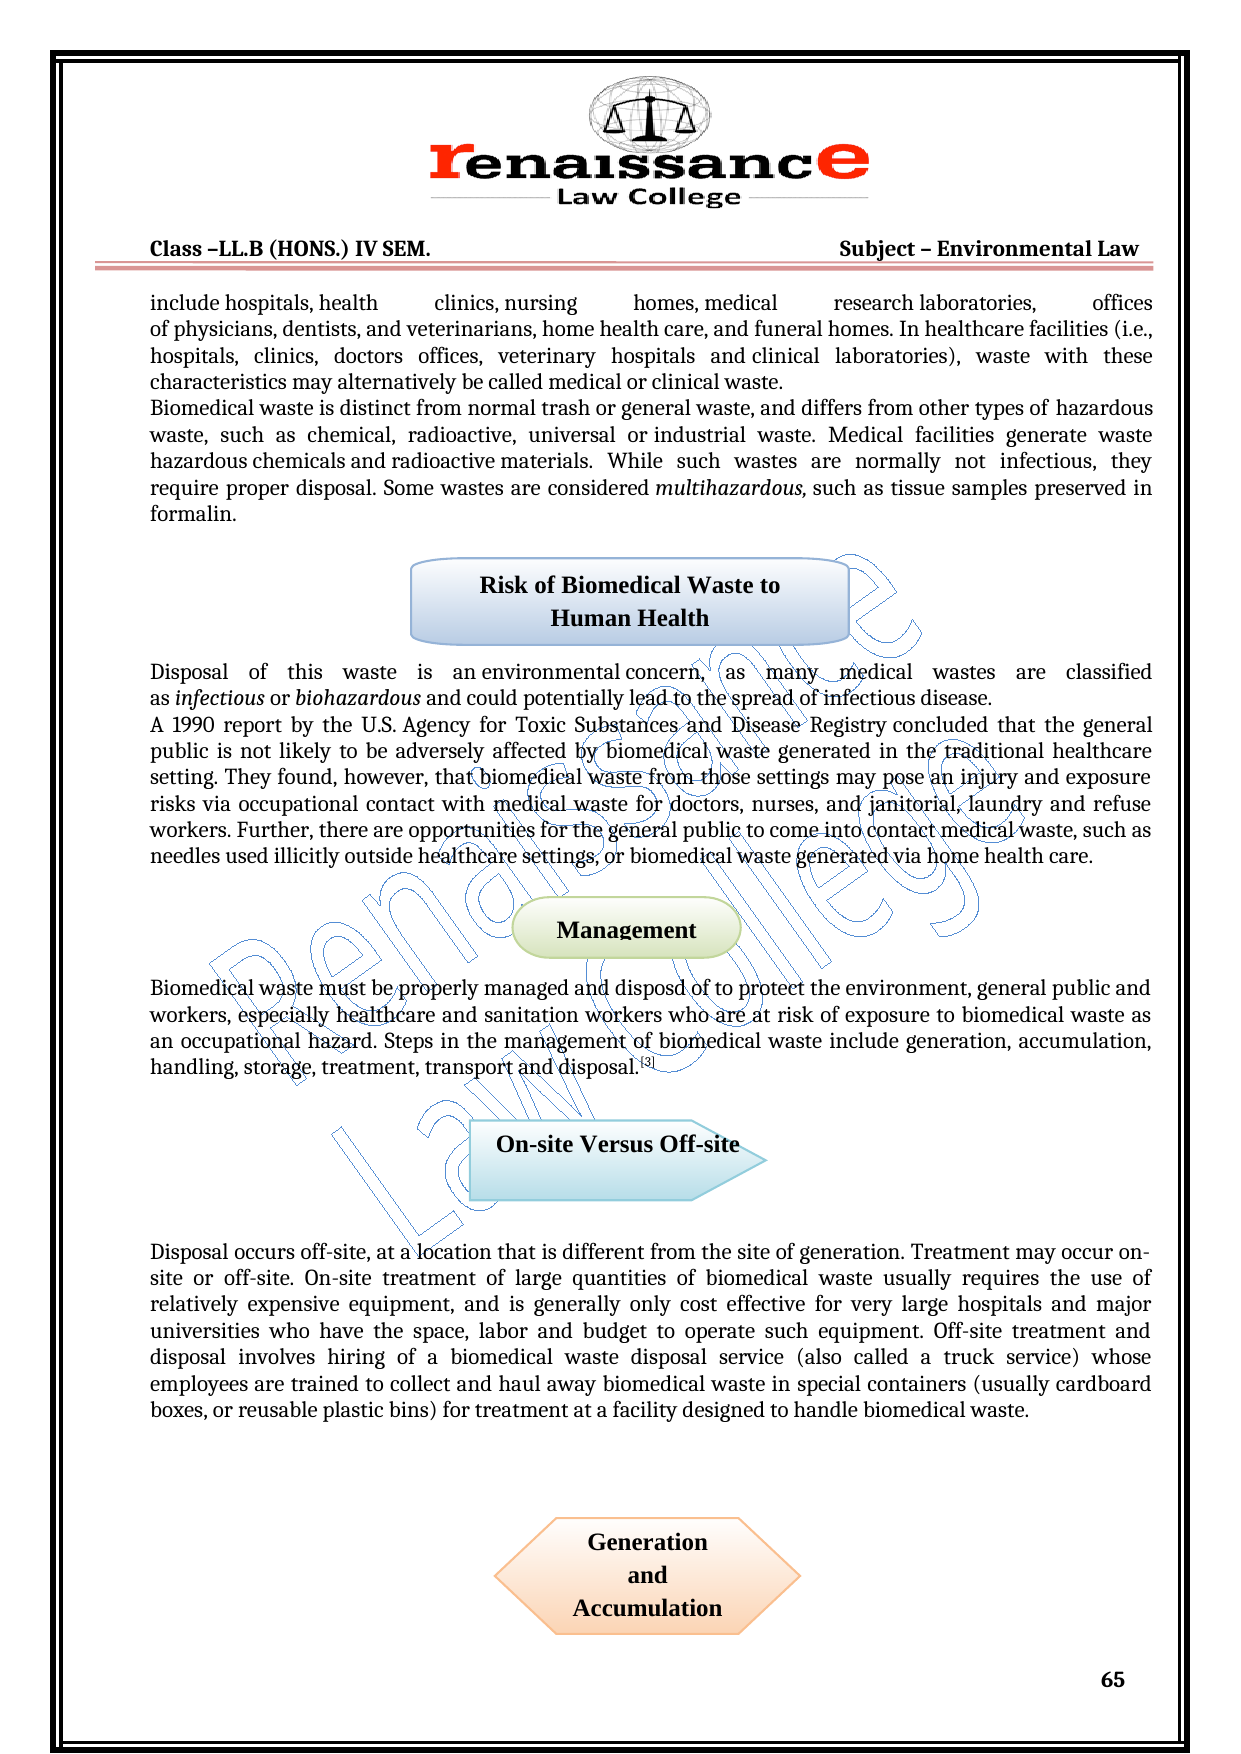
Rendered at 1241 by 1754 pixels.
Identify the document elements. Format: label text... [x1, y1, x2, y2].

text Biomedical waste must be properly managed and disposd of to protect the environment, general public and workers, especially healthcare and sanitation workers who are at risk of exposure to biomedical waste as an occupational hazard. Steps in the management of biomedical waste include generation, accumulation, handling, storage, treatment, transport and disposal.[3] [150, 975, 1153, 1080]
text Disposal occurs off-site, at a location that is different from the site of generation. Treatment may occur on-site or off-site. On-site treatment of large quantities of biomedical waste usually requires the use of relatively expensive equipment, and is generally only cost effective for very large hospitals and major universities who have the space, labor and budget to operate such equipment. Off-site treatment and disposal involves hiring of a biomedical waste disposal service (also called a truck service) whose employees are trained to collect and haul away biomedical waste in special containers (usually cardboard boxes, or reusable plastic bins) for treatment at a facility designed to handle biomedical waste. [150, 1238, 1153, 1423]
picture [406, 75, 897, 209]
text A 1990 report by the U.S. Agency for Toxic Substances and Disease Registry concluded that the general public is not likely to be adversely affected by biomedical waste generated in the traditional healthcare setting. They found, however, that biomedical waste from those settings may pose an injury and exposure risks via occupational contact with medical waste for doctors, nurses, and janitorial, laundry and refuse workers. Further, there are opportunities for the general public to come into contact medical waste, such as needles used illicitly outside healthcare settings, or biomedical waste generated via home health care. [150, 711, 1153, 869]
text Biomedical waste is distinct from normal trash or general waste, and differs from other types of hazardous waste, such as chemical, radioactive, universal or industrial waste. Medical facilities generate waste hazardous chemicals and radioactive materials. While such wastes are normally not infectious, they require proper disposal. Some wastes are considered multihazardous, such as tissue samples preserved in formalin. [150, 395, 1153, 527]
text Disposal of this waste is an environmental concern, as many medical wastes are classified as infectious or biohazardous and could potentially lead to the spread of infectious disease. [150, 659, 1153, 711]
